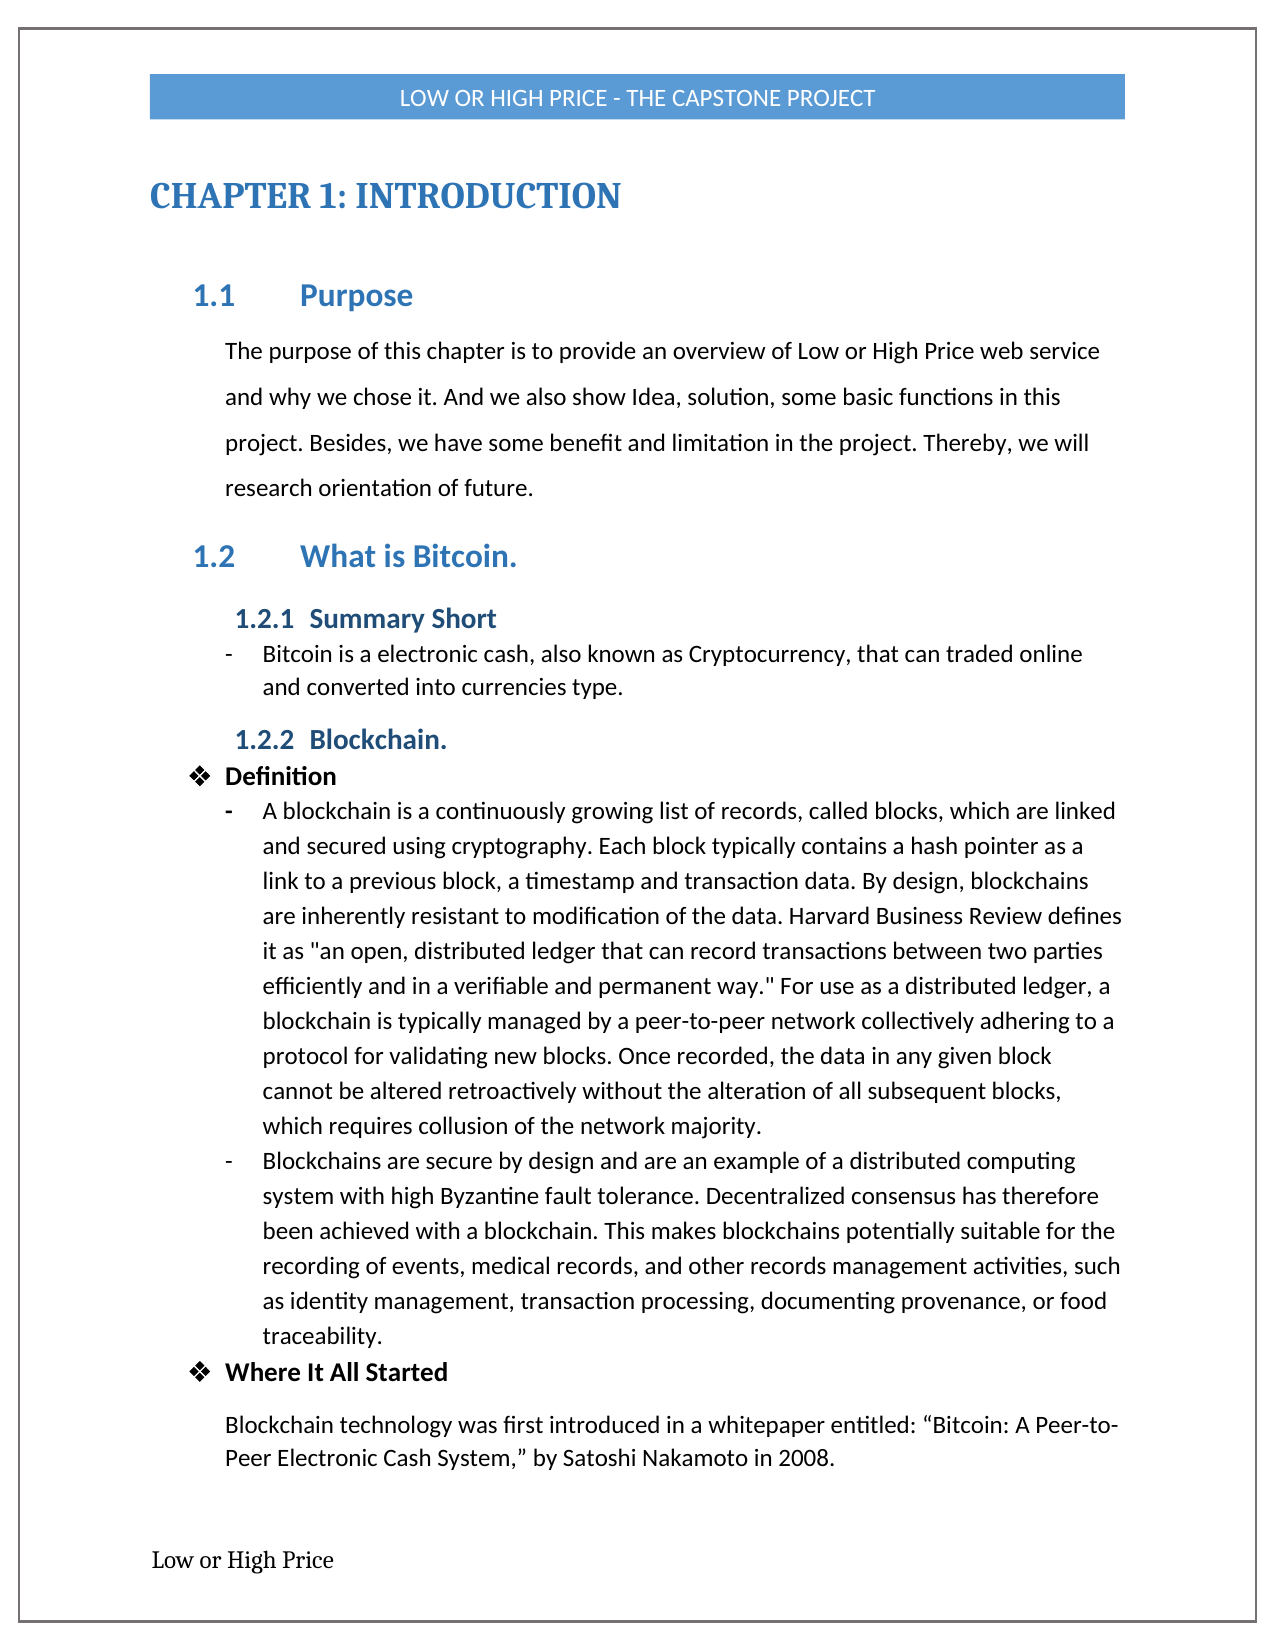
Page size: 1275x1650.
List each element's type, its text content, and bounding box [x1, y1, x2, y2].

subtitle Summary Short [234, 600, 1125, 636]
list Bitcoin is a electronic cash, also known as Cryptocurrency, that can traded online and converted into currencies type. [225, 638, 1125, 702]
subtitle Purpose [192, 274, 1125, 315]
subtitle Blockchain. [234, 721, 1125, 757]
list The purpose of this chapter is to provide an overview of Low or High Price web service and why we chose it. And we also show Idea, solution, some basic functions in this project. Besides, we have some benefit and limitation in the project. Thereby, we will research orientation of future. [225, 335, 1125, 503]
list A blockchain is a continuously growing list of records, called blocks, which are linked and secured using cryptography. Each block typically contains a hash pointer as a link to a previous block, a timestamp and transaction data. By design, blockchains are inherently resistant to modification of the data. Harvard Business Review defines it as "an open, distributed ledger that can record transactions between two parties efficiently and in a verifiable and permanent way." For use as a distributed ledger, a blockchain is typically managed by a peer-to-peer network collectively adhering to a protocol for validating new blocks. Once recorded, the data in any given block cannot be altered retroactively without the alteration of all subsequent blocks, which requires collusion of the network majority. [225, 795, 1125, 1141]
subtitle CHAPTER 1: INTRODUCTION [150, 175, 1125, 218]
list Blockchains are secure by design and are an example of a distributed computing system with high Byzantine fault tolerance. Decentralized consensus has therefore been achieved with a blockchain. This makes blockchains potentially suitable for the recording of events, medical records, and other records management activities, such as identity management, transaction processing, documenting provenance, or food traceability. [225, 1145, 1125, 1351]
list Where It All Started [187, 1355, 1125, 1388]
text Blockchain technology was first introduced in a whitepaper entitled: “Bitcoin: A Peer-to-Peer Electronic Cash System,” by Satoshi Nakamoto in 2008. [225, 1409, 1125, 1473]
subtitle What is Bitcoin. [192, 535, 1125, 576]
list Definition [187, 759, 1125, 792]
